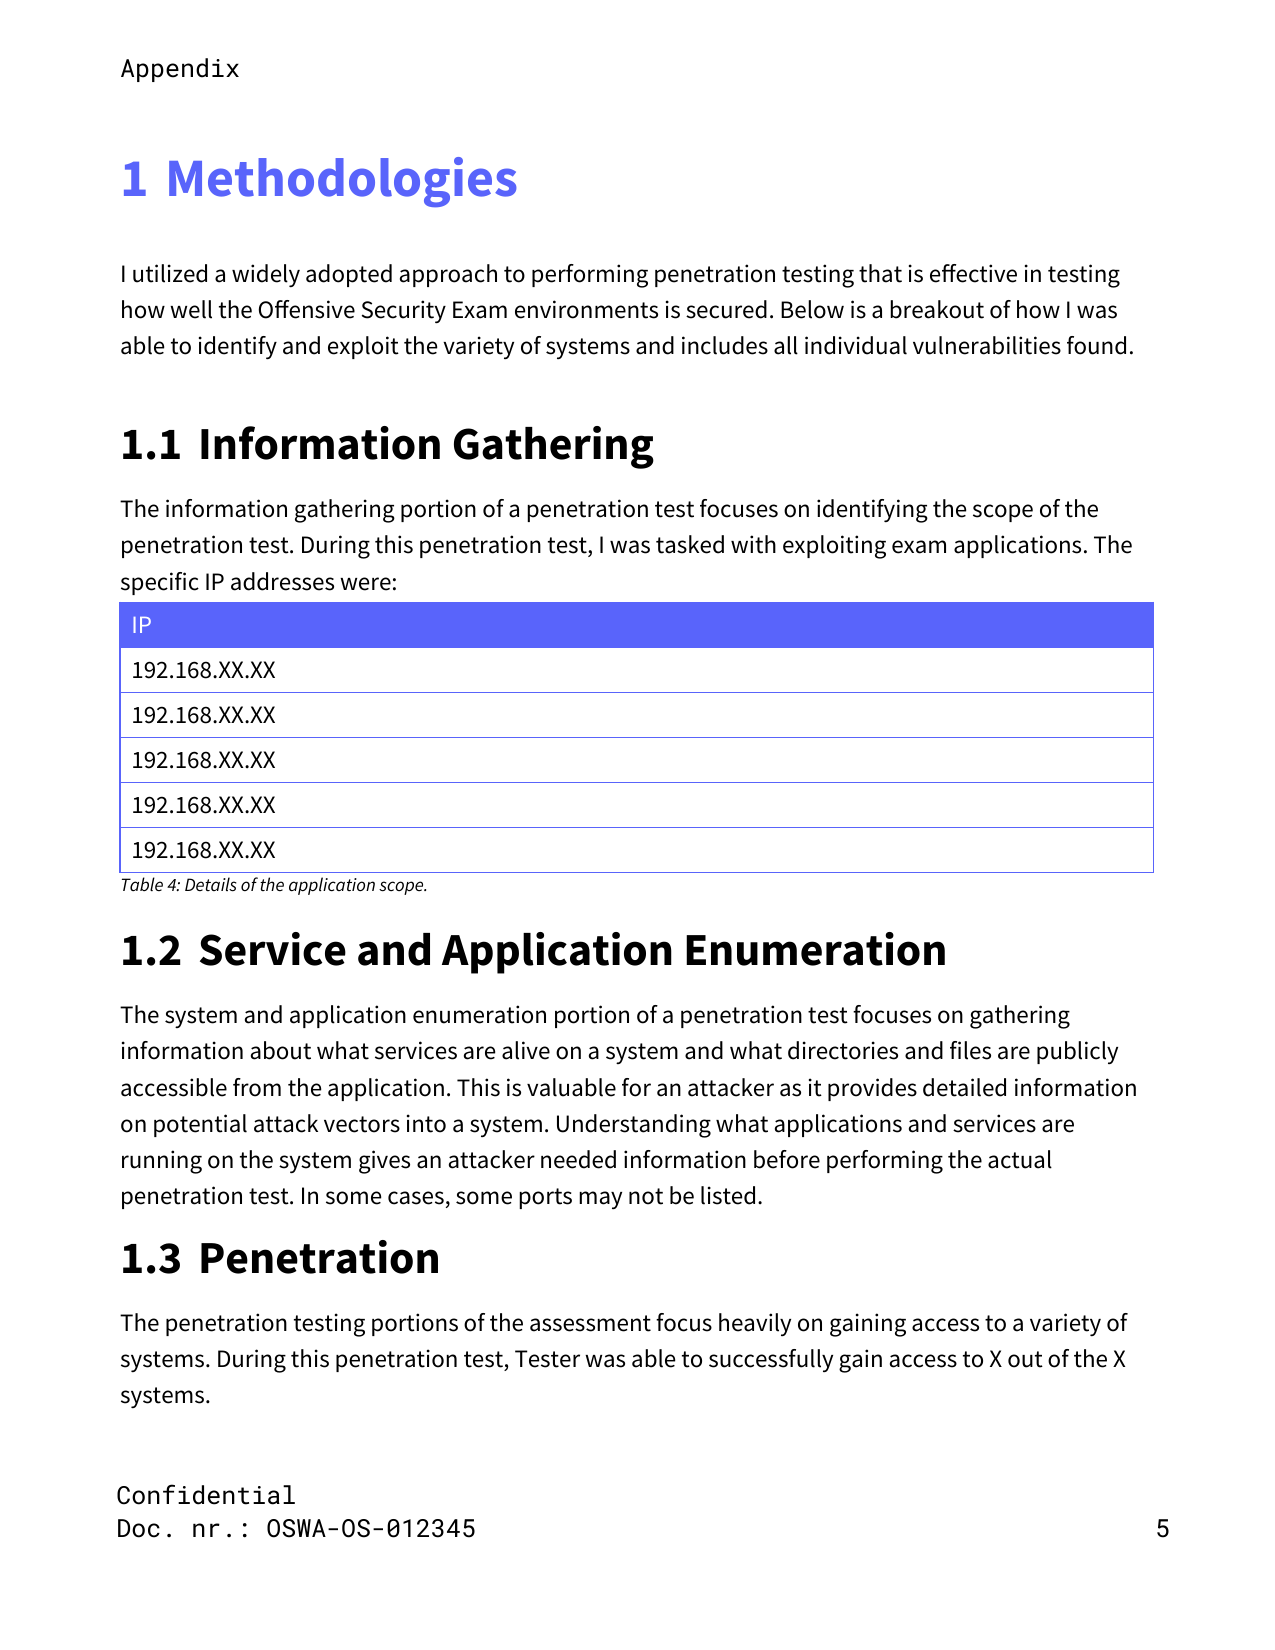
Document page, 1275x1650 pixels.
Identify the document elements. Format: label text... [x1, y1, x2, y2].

table_cell 192.168.XX.XX [121, 783, 1153, 827]
text I utilized a widely adopted approach to performing penetration testing that is effective in testing how well the Offensive Security Exam environments is secured. Below is a breakout of how I was able to identify and exploit the variety of systems and includes all individual vulnerabilities found. [120, 257, 1155, 361]
subtitle Penetration [120, 1228, 1155, 1286]
table_cell 192.168.XX.XX [121, 738, 1153, 782]
text Table 4: Details of the application scope. [120, 873, 1155, 896]
table_header IP [121, 603, 1153, 647]
text The information gathering portion of a penetration test focuses on identifying the scope of the penetration test. During this penetration test, I was tasked with exploiting exam applications. The specific IP addresses were: [120, 493, 1155, 597]
text The penetration testing portions of the assessment focus heavily on gaining access to a variety of systems. During this penetration test, Tester was able to successfully gain access to X out of the X systems. [120, 1307, 1155, 1411]
subtitle Information Gathering [120, 414, 1155, 472]
table_cell 192.168.XX.XX [121, 828, 1153, 872]
subtitle Methodologies [120, 143, 1155, 211]
text The system and application enumeration portion of a penetration test focuses on gathering information about what services are alive on a system and what directories and files are publicly accessible from the application. This is valuable for an attacker as it provides detailed information on potential attack vectors into a system. Understanding what applications and services are running on the system gives an attacker needed information before performing the actual penetration test. In some cases, some ports may not be listed. [120, 999, 1155, 1211]
table_cell 192.168.XX.XX [121, 648, 1153, 692]
table_cell 192.168.XX.XX [121, 693, 1153, 737]
subtitle Service and Application Enumeration [120, 920, 1155, 978]
